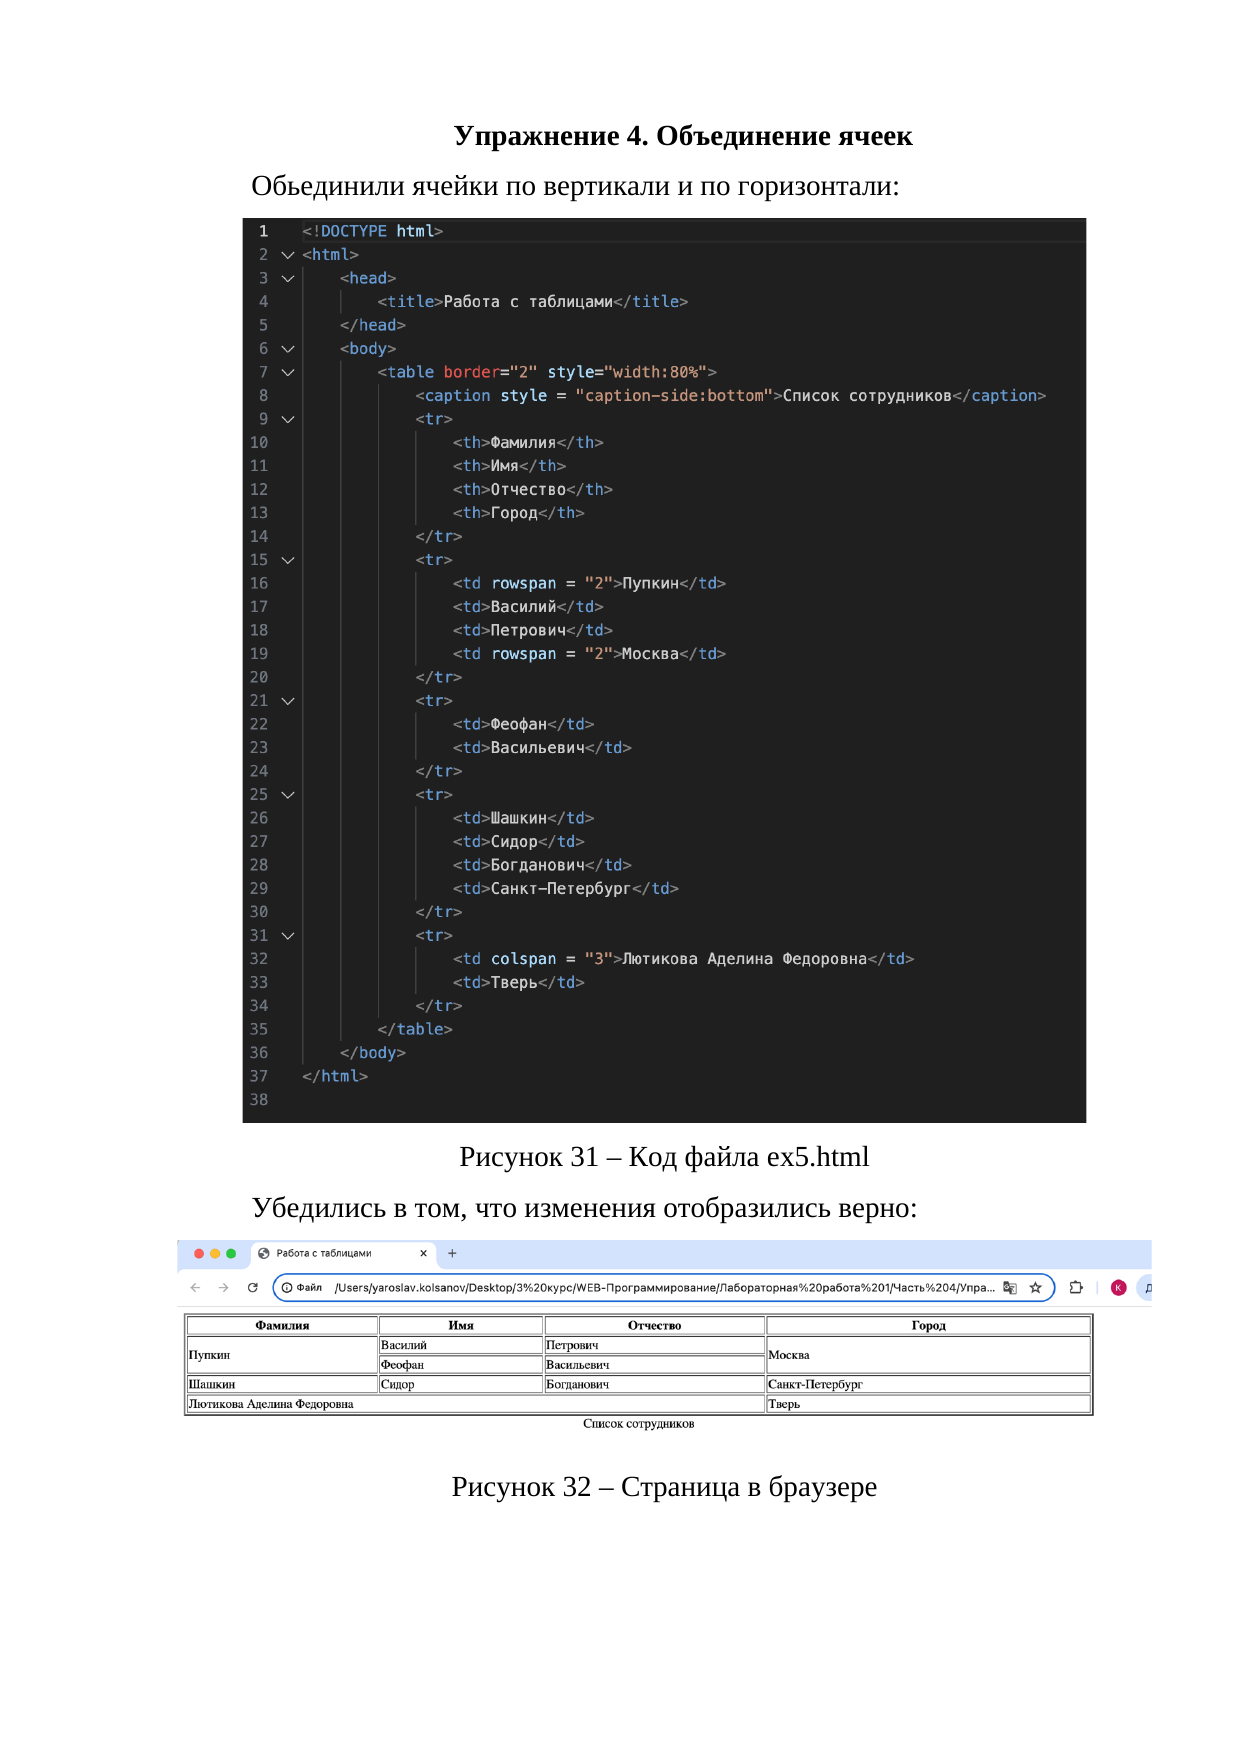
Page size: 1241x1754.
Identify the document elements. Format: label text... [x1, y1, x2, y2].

text Упражнение 4. Объединение ячеек [215, 118, 1152, 152]
picture [177, 1240, 1152, 1452]
text Обьединили ячейки по вертикали и по горизонтали: [177, 168, 1152, 202]
text Убедились в том, что изменения отобразились верно: [177, 1190, 1152, 1223]
picture [242, 218, 1087, 1123]
text Рисунок 32 – Cтраница в браузере [177, 1469, 1152, 1502]
text Рисунок 31 – Код файла ex5.html [177, 1139, 1152, 1173]
